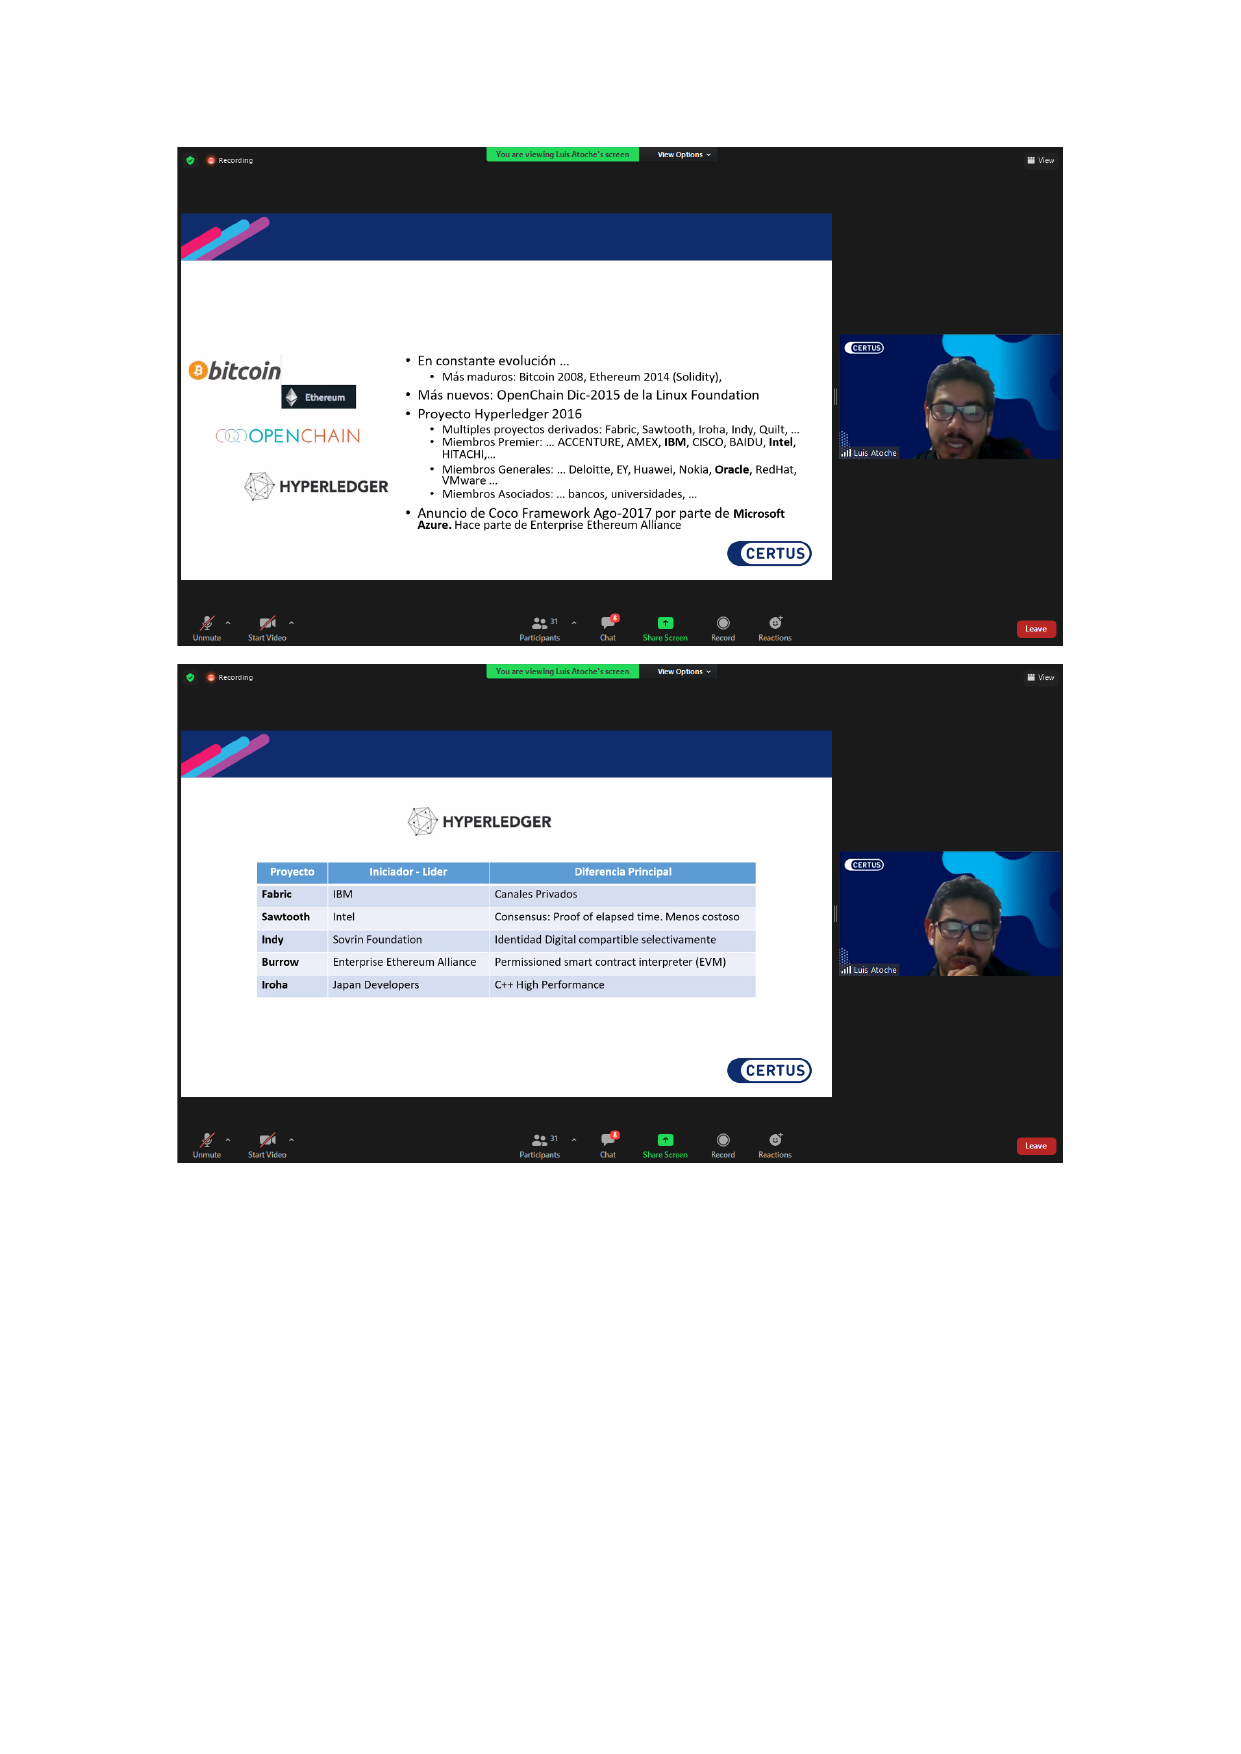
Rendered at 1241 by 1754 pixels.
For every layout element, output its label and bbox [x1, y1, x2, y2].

picture [177, 664, 1063, 1163]
picture [177, 147, 1063, 646]
